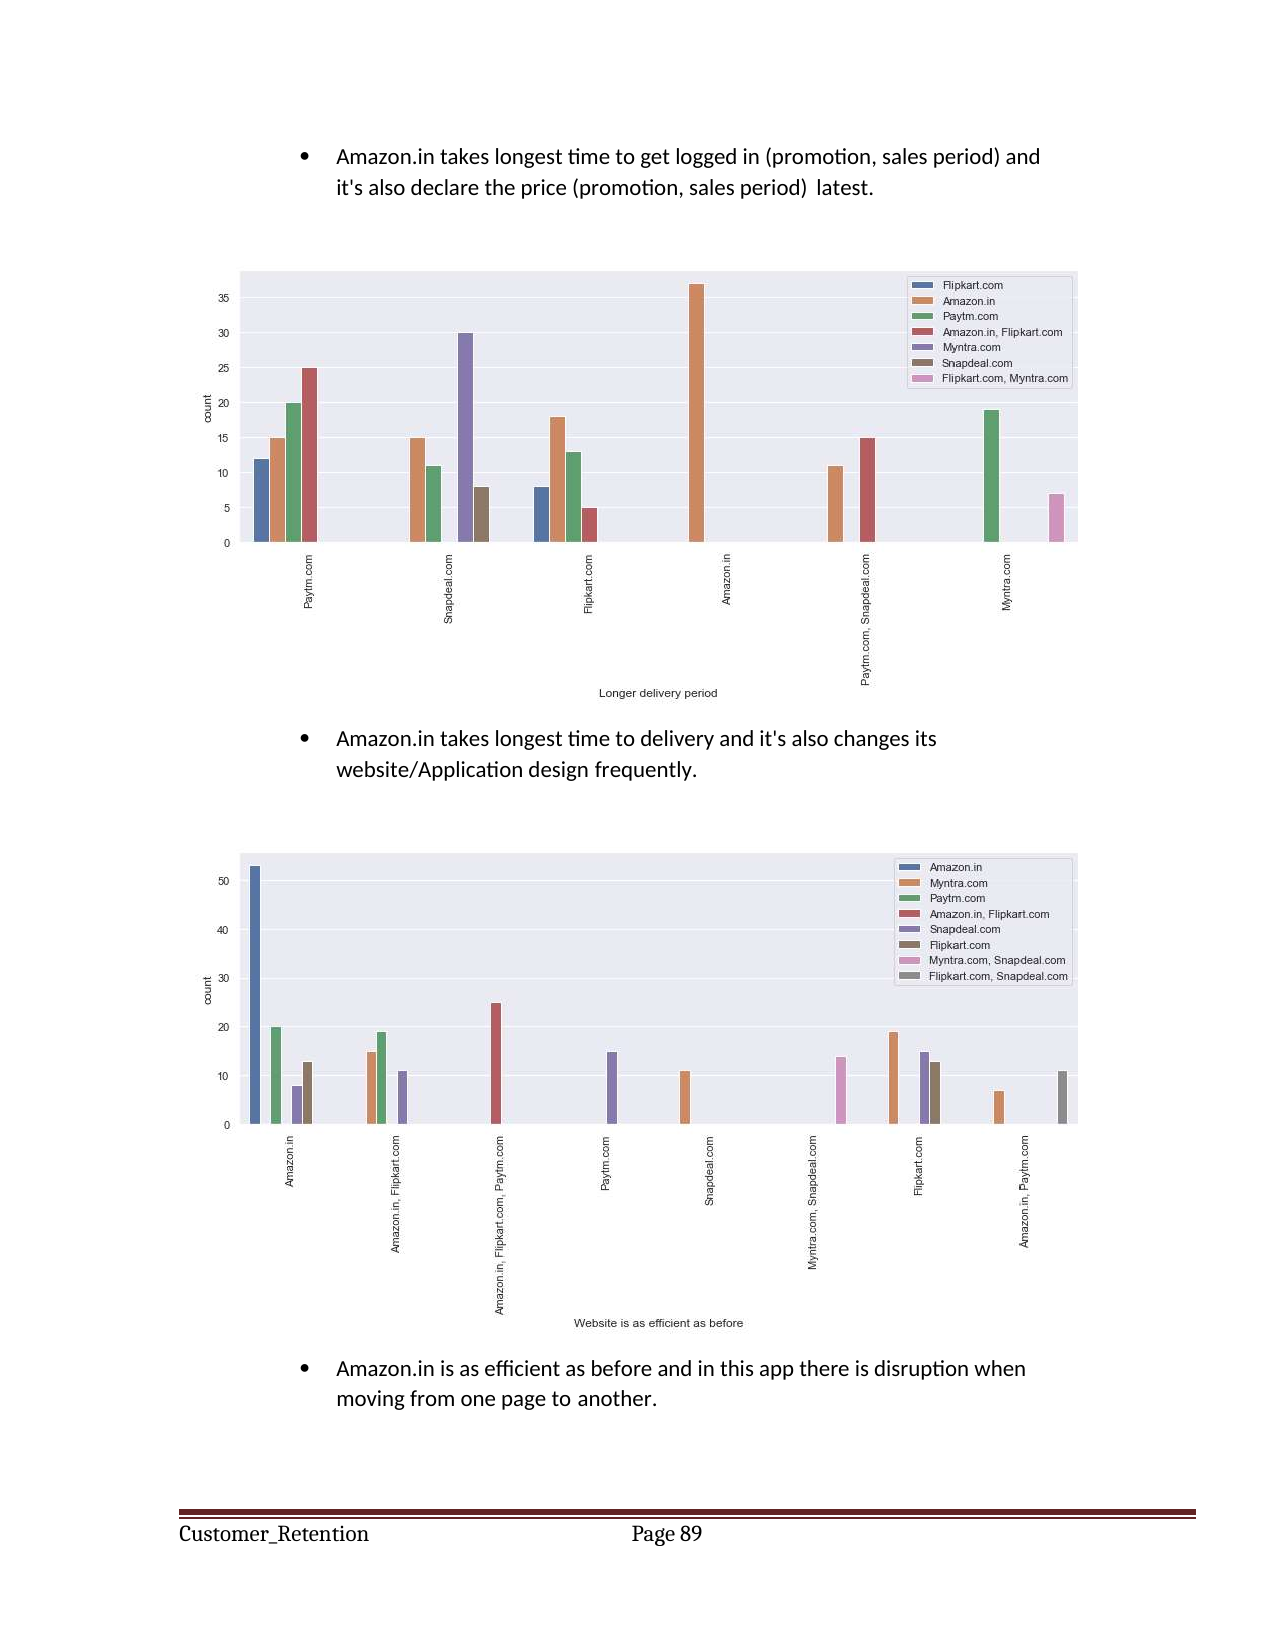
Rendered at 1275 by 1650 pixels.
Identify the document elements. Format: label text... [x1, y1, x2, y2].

picture [195, 265, 1083, 707]
list Amazon.in takes longest time to delivery and it's also changes its website/Application design frequently. [301, 707, 953, 783]
list Amazon.in is as efficient as before and in this app there is disruption when moving from one page to another. [301, 1337, 1046, 1412]
picture [195, 847, 1083, 1337]
list Amazon.in takes longest time to get logged in (promotion, sales period) and it's also declare the price (promotion, sales period) latest. [301, 142, 1060, 201]
